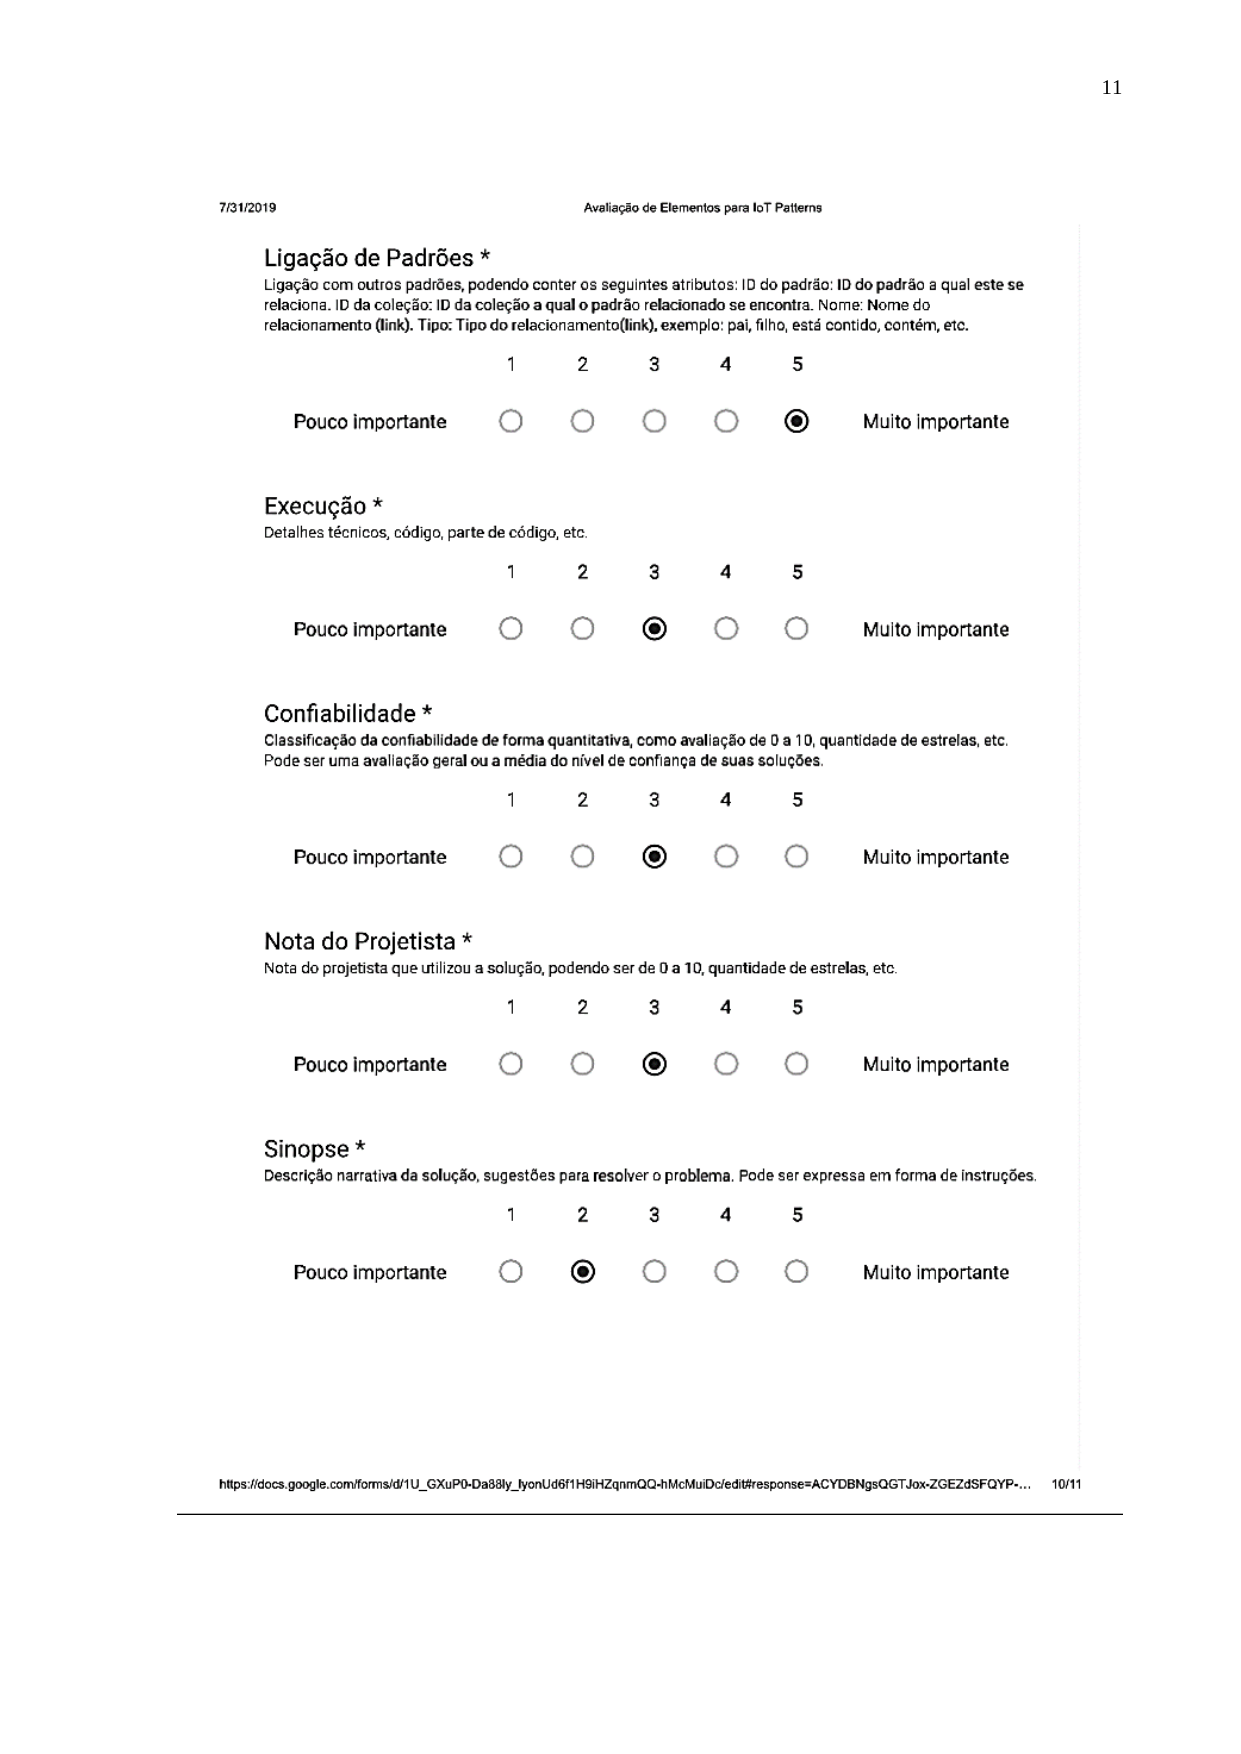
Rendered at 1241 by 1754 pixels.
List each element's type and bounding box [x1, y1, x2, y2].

picture [177, 177, 1123, 1515]
